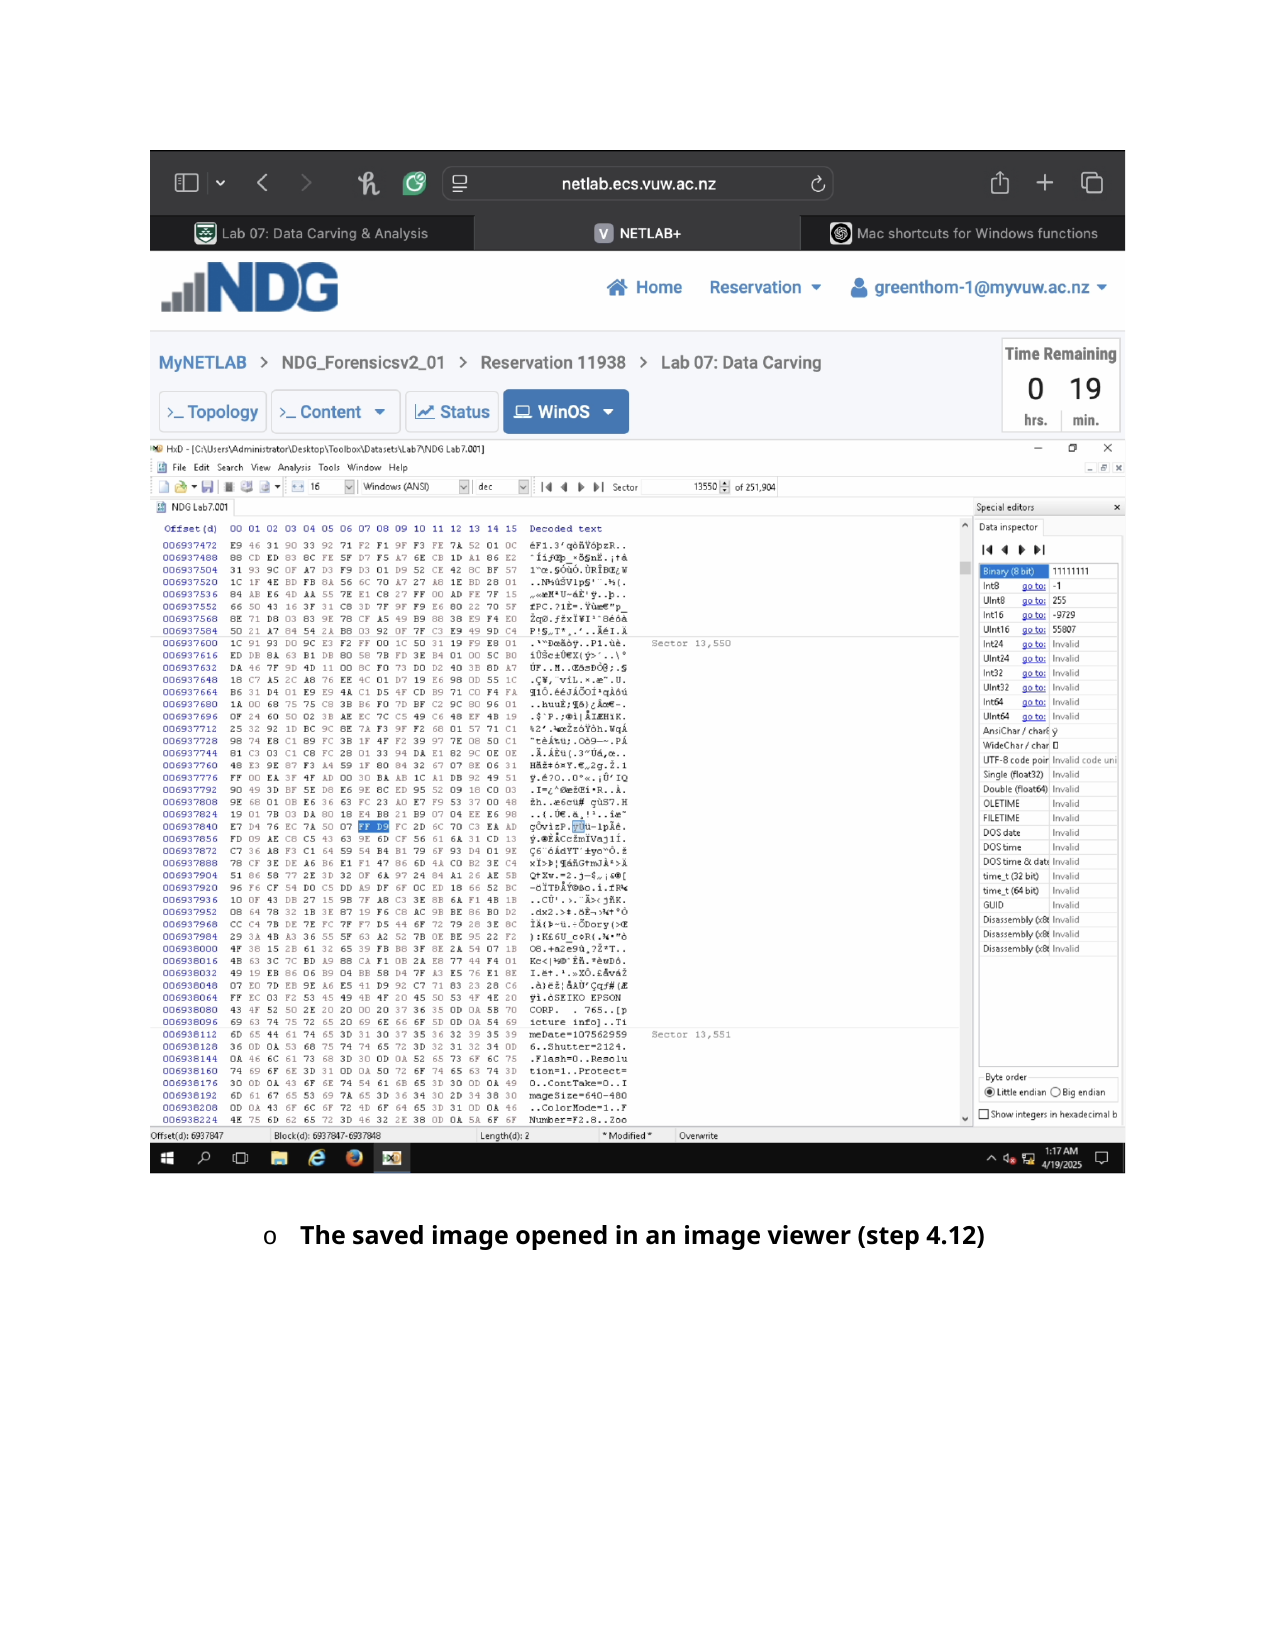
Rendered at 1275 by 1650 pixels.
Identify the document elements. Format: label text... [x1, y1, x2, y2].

picture [150, 150, 1125, 1174]
list The saved image opened in an image viewer (step 4.12) [262, 1217, 1125, 1252]
